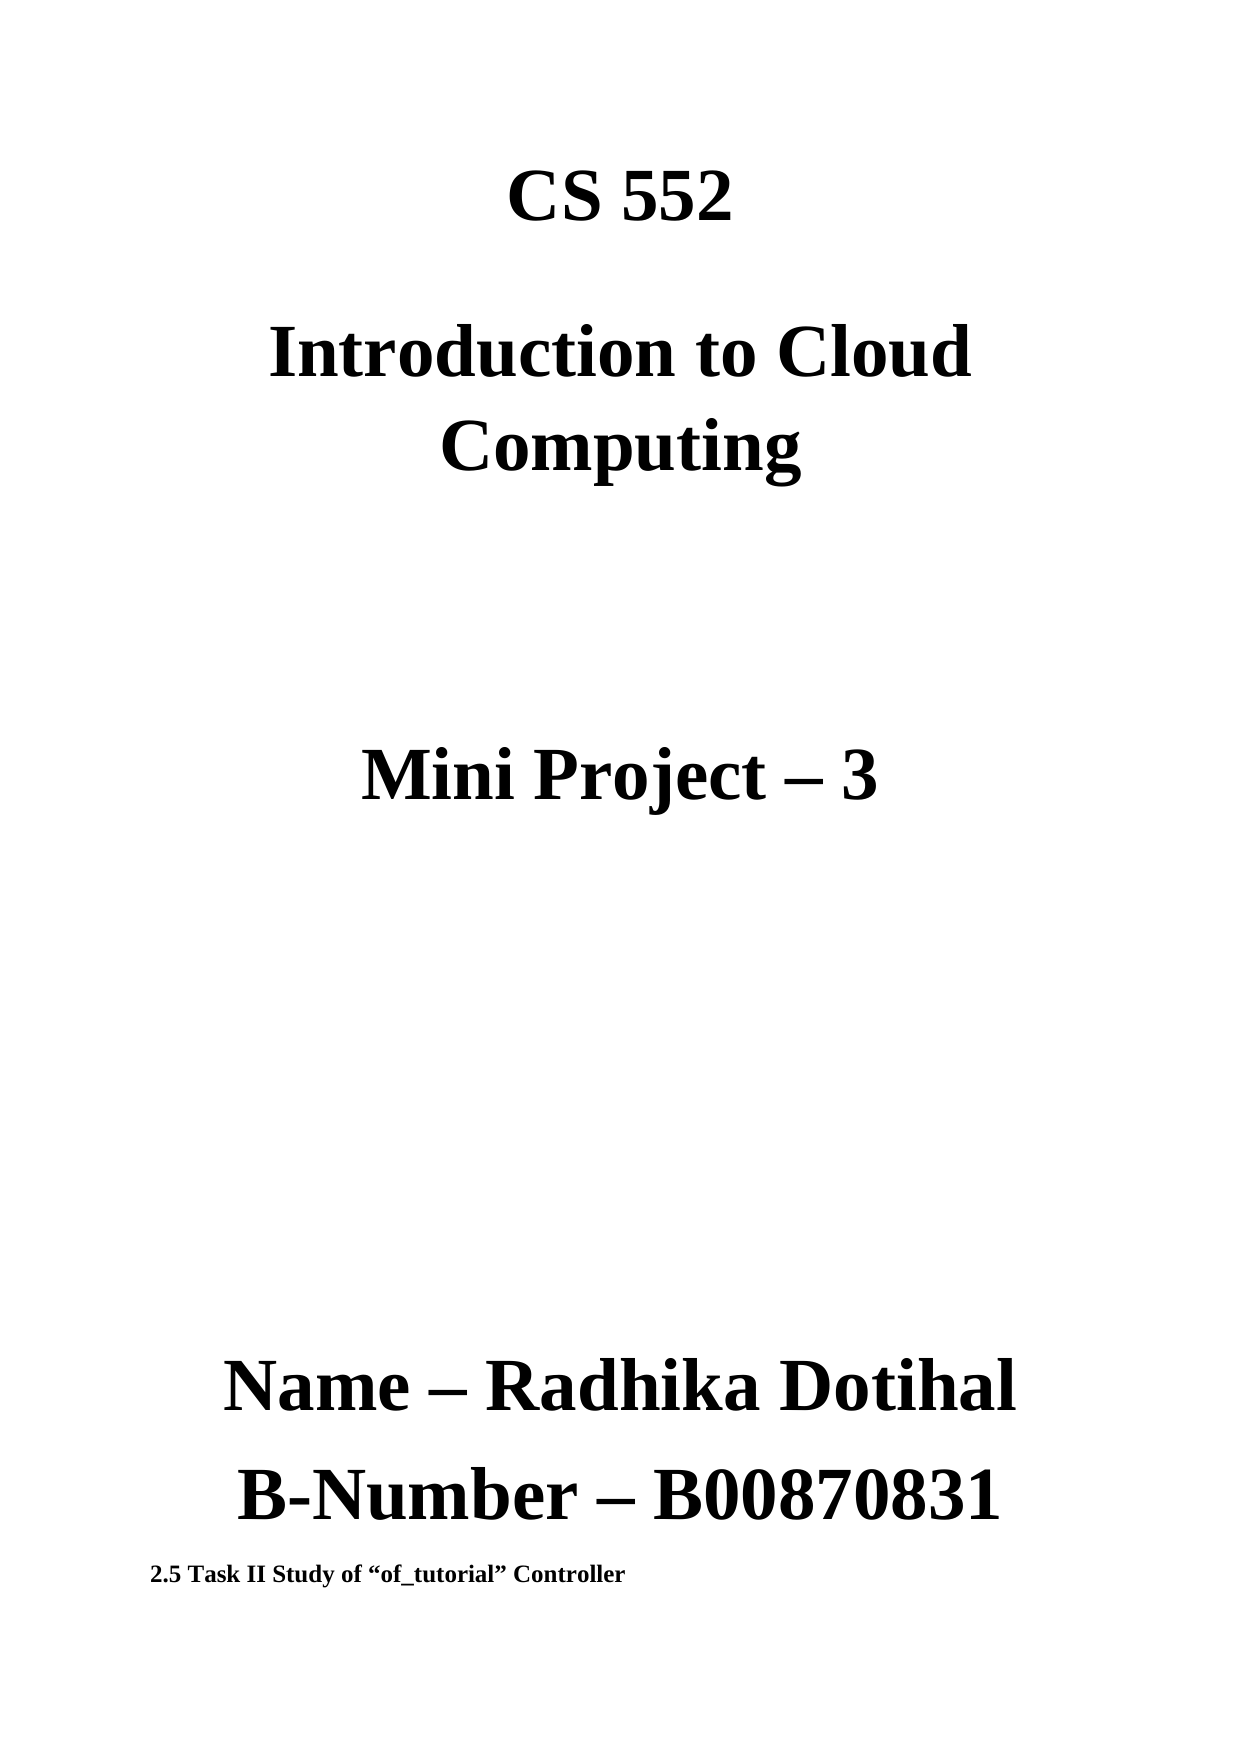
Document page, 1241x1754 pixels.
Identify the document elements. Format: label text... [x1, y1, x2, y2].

text CS 552 [150, 150, 1090, 236]
text Name – Radhika Dotihal [150, 1340, 1090, 1426]
text Introduction to Cloud Computing [150, 307, 1090, 486]
text Mini Project – 3 [150, 729, 1090, 815]
text 2.5 Task II Study of “of_tutorial” Controller [150, 1559, 1090, 1588]
text B-Number – B00870831 [150, 1449, 1090, 1536]
